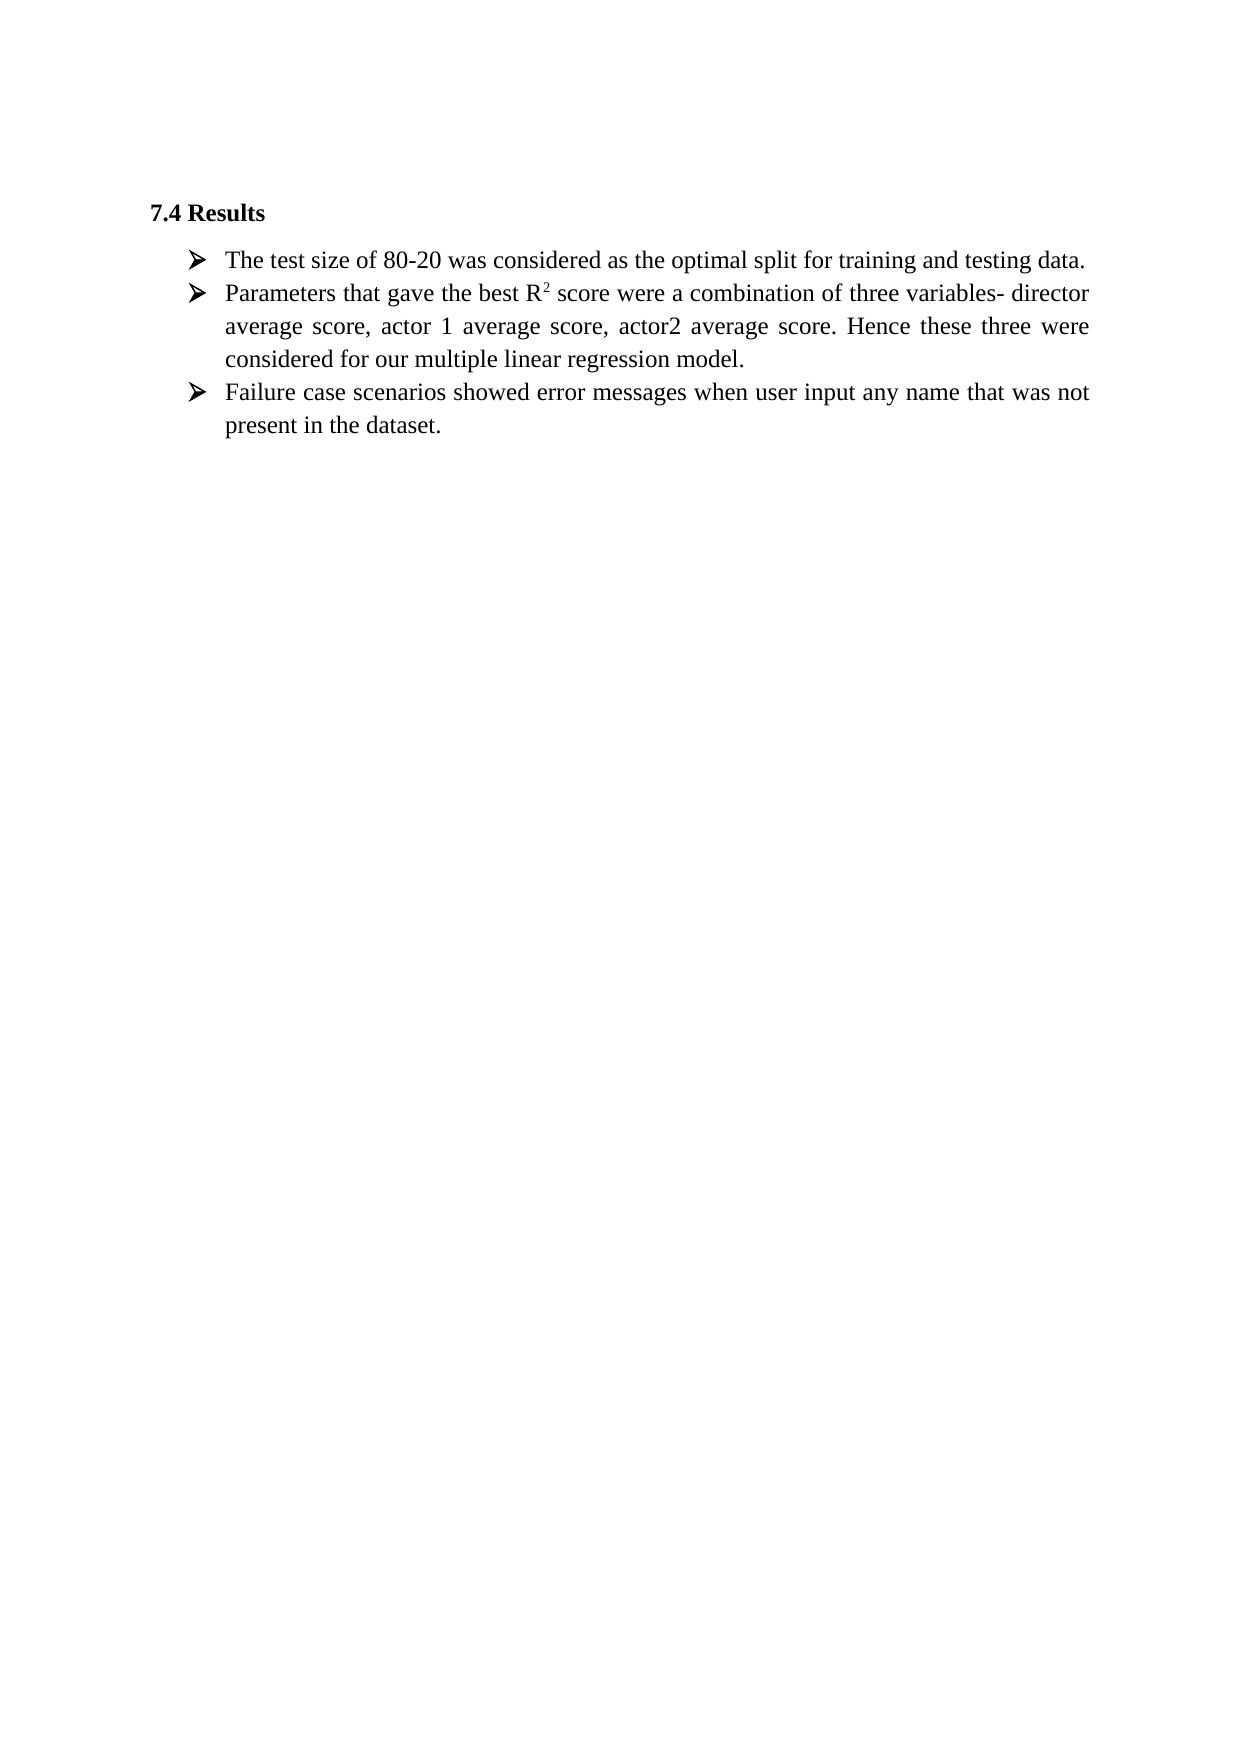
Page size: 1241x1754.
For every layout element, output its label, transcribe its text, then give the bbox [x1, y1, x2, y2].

text 7.4 Results [150, 198, 1090, 226]
list The test size of 80-20 was considered as the optimal split for training and testing data. [187, 245, 1090, 274]
list Failure case scenarios showed error messages when user input any name that was not present in the dataset. [187, 377, 1090, 439]
list Parameters that gave the best R2 score were a combination of three variables- director average score, actor 1 average score, actor2 average score. Hence these three were considered for our multiple linear regression model. [187, 278, 1090, 373]
